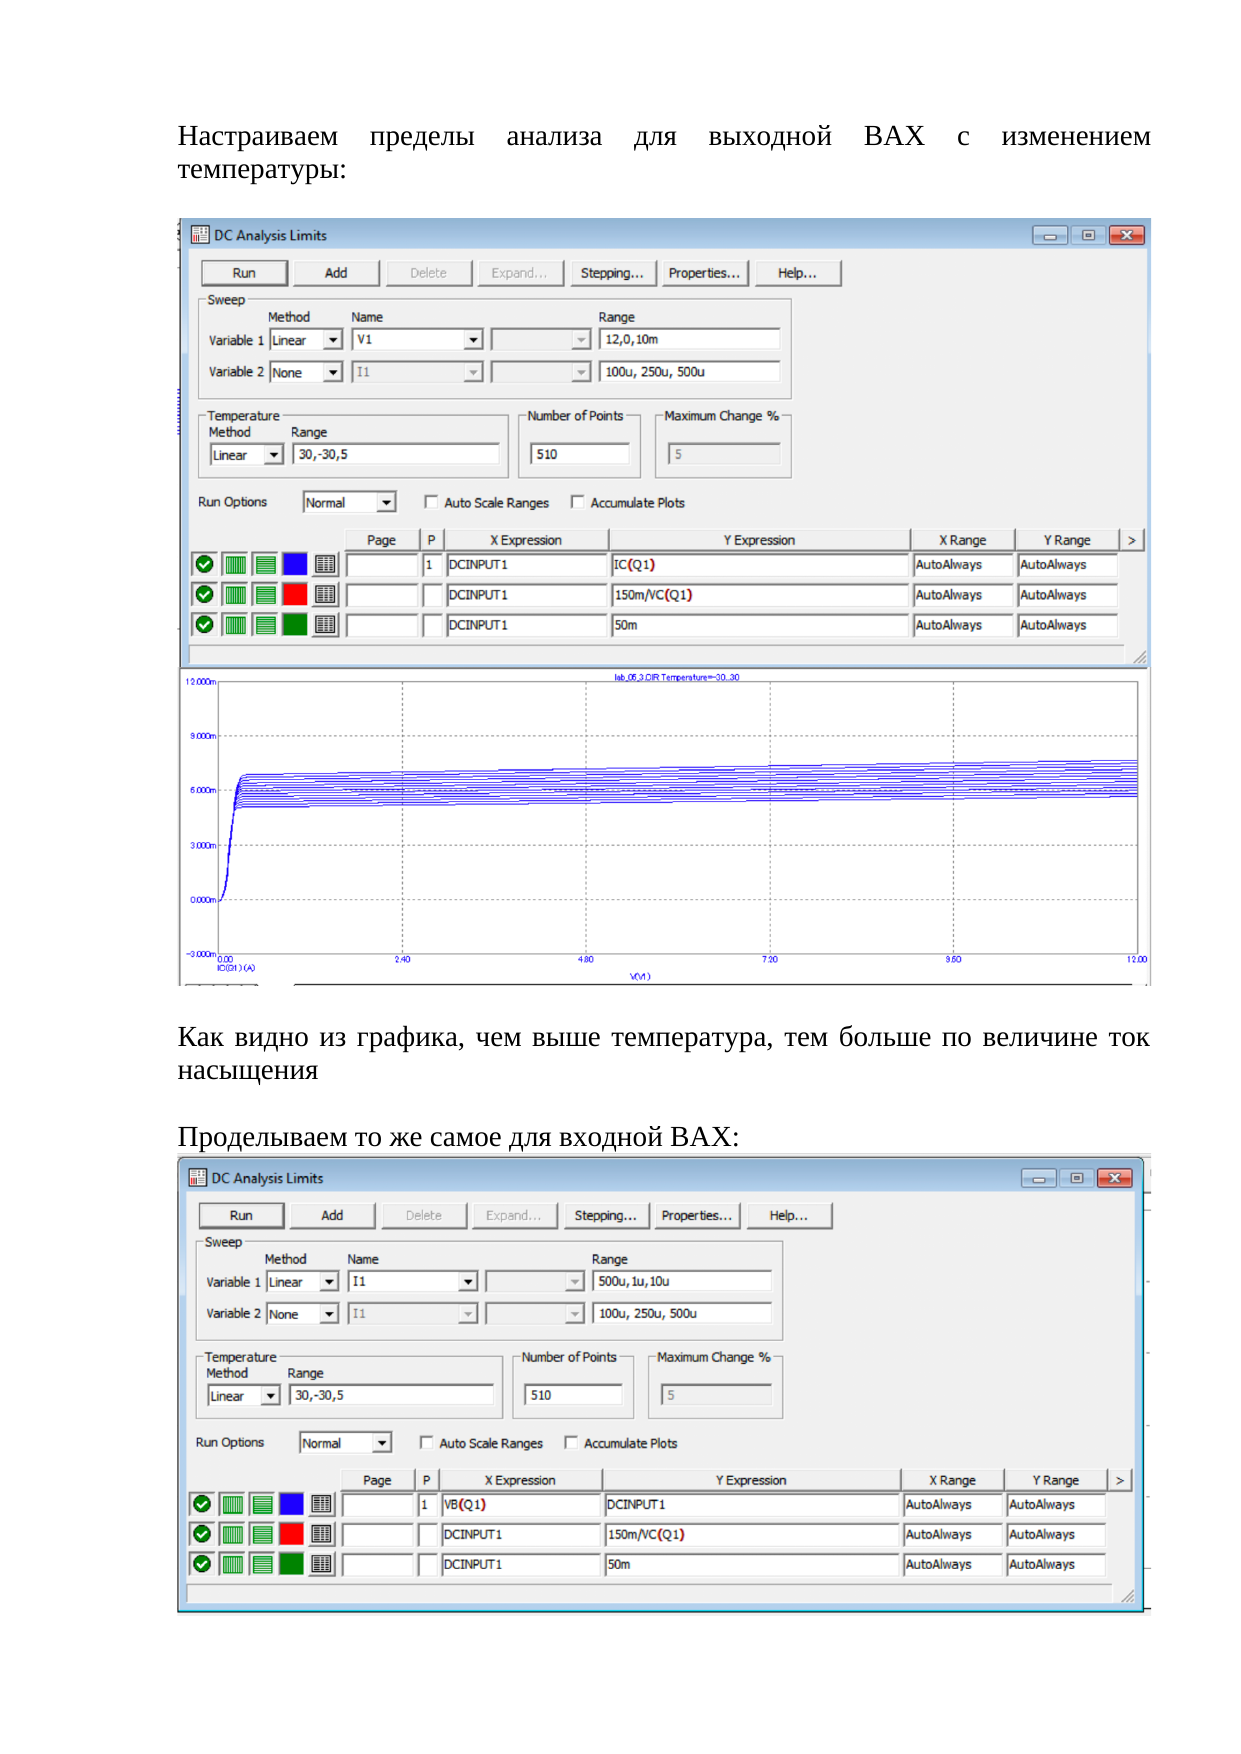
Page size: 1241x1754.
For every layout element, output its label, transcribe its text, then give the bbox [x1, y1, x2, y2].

picture [177, 218, 1152, 986]
text Как видно из графика, чем выше температура, тем больше по величине ток насыщения [177, 1019, 1152, 1086]
text Настраиваем пределы анализа для выходной ВАХ с изменением температуры: [177, 118, 1152, 185]
picture [177, 1153, 1152, 1616]
text Проделываем то же самое для входной ВАХ: [177, 1119, 1152, 1153]
